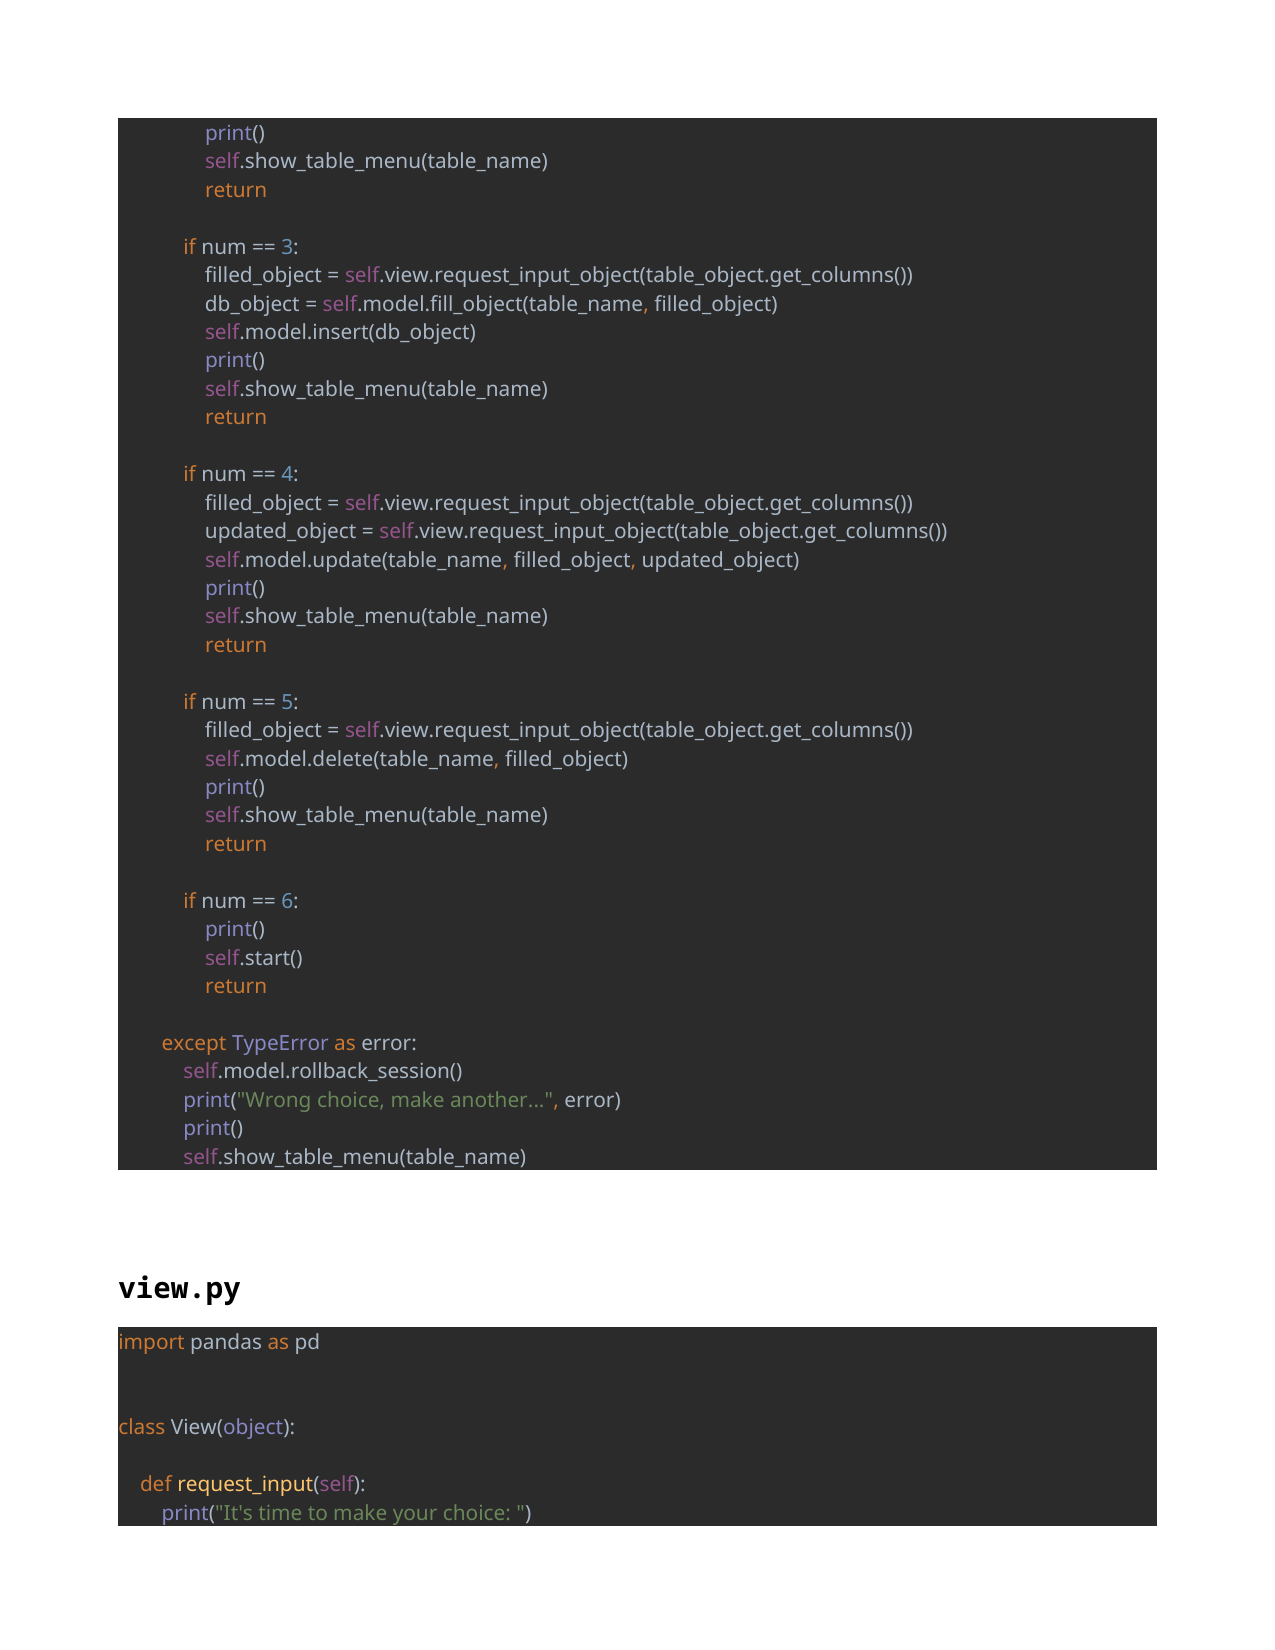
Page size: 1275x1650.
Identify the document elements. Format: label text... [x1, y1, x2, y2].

text view.py [118, 1267, 1157, 1307]
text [118, 118, 1157, 1170]
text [118, 1327, 1157, 1526]
